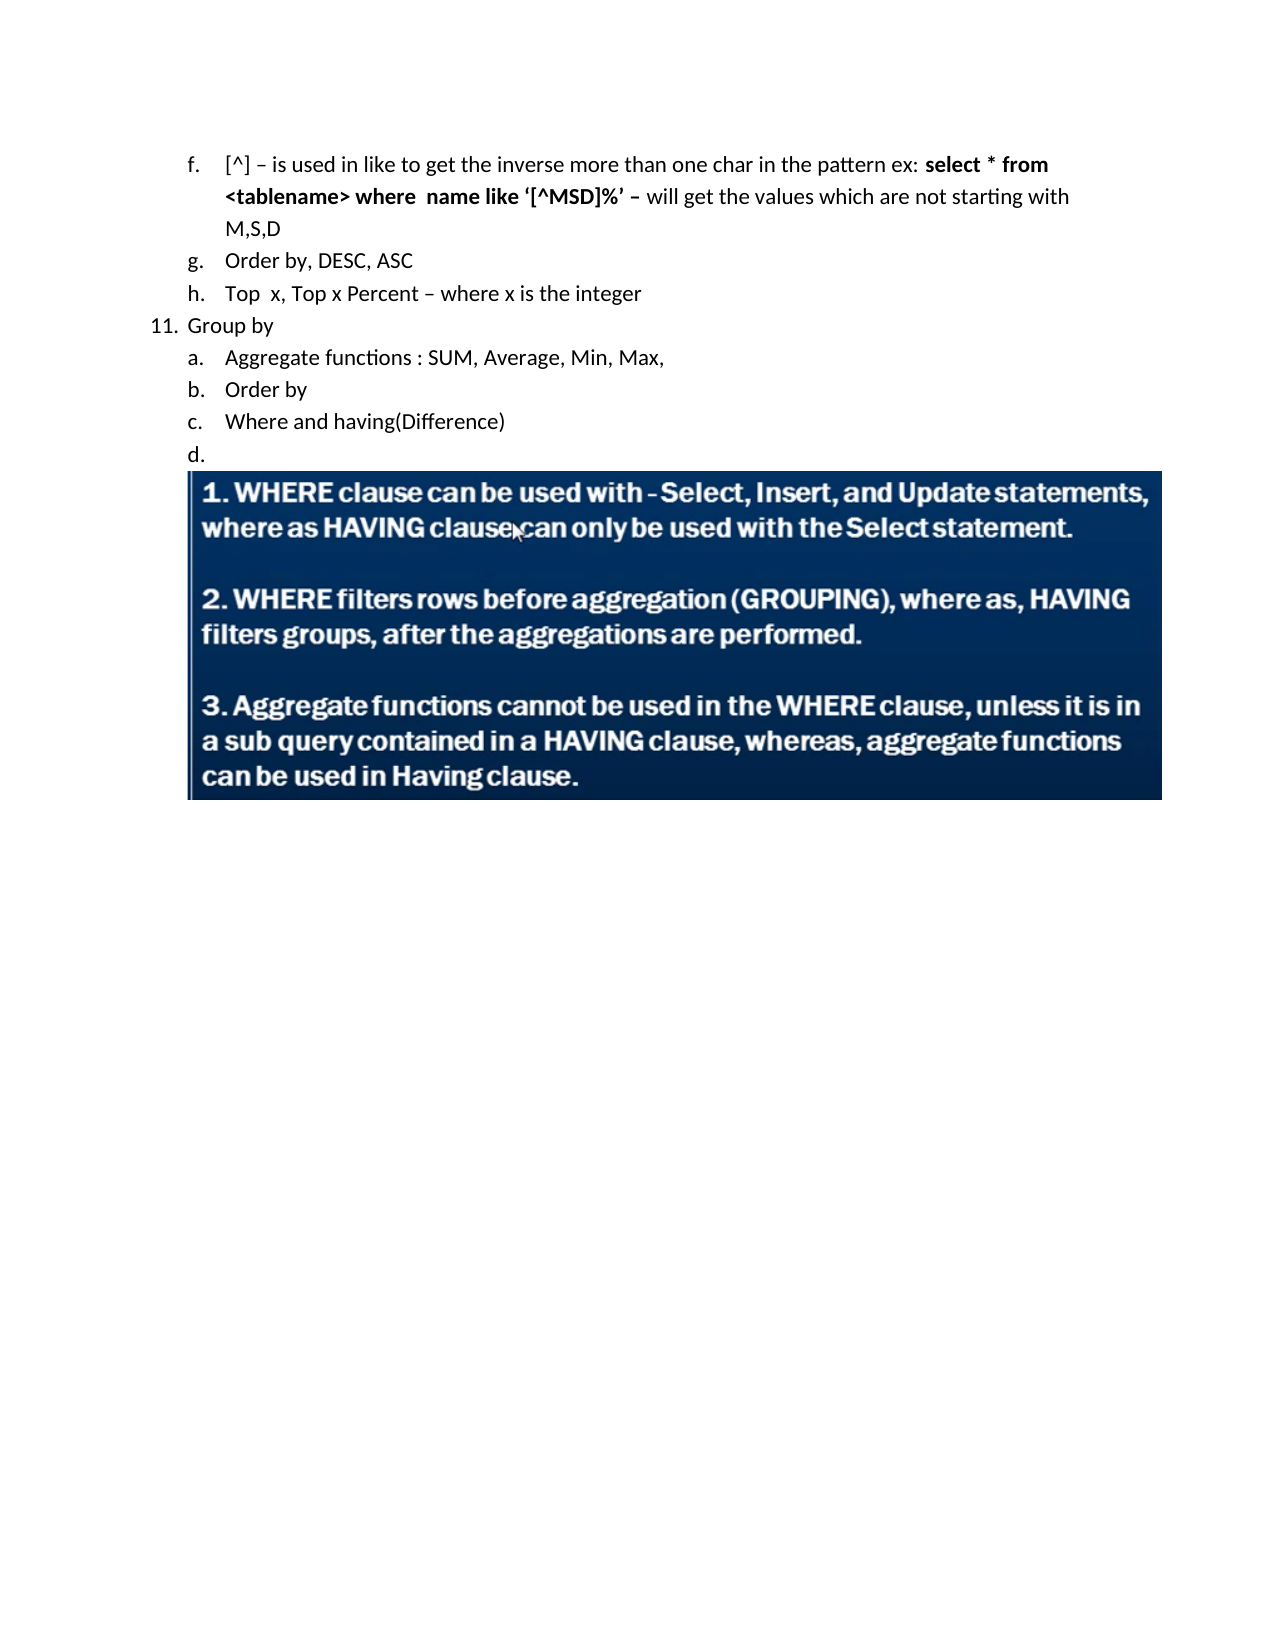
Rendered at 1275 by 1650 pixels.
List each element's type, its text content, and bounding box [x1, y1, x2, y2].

list Top x, Top x Percent – where x is the integer [187, 279, 1125, 307]
list Where and having(Difference) [187, 407, 1125, 436]
picture [187, 471, 1162, 800]
list Order by, DESC, ASC [187, 247, 1125, 274]
list [^] – is used in like to get the inverse more than one char in the pattern ex: select * from <tablename> where name like ‘[^MSD]%’ – will get the values which are not starting with M,S,D [187, 150, 1125, 242]
list Group by [150, 311, 1125, 339]
list Order by [187, 375, 1125, 403]
list Aggregate functions : SUM, Average, Min, Max, [187, 343, 1125, 371]
